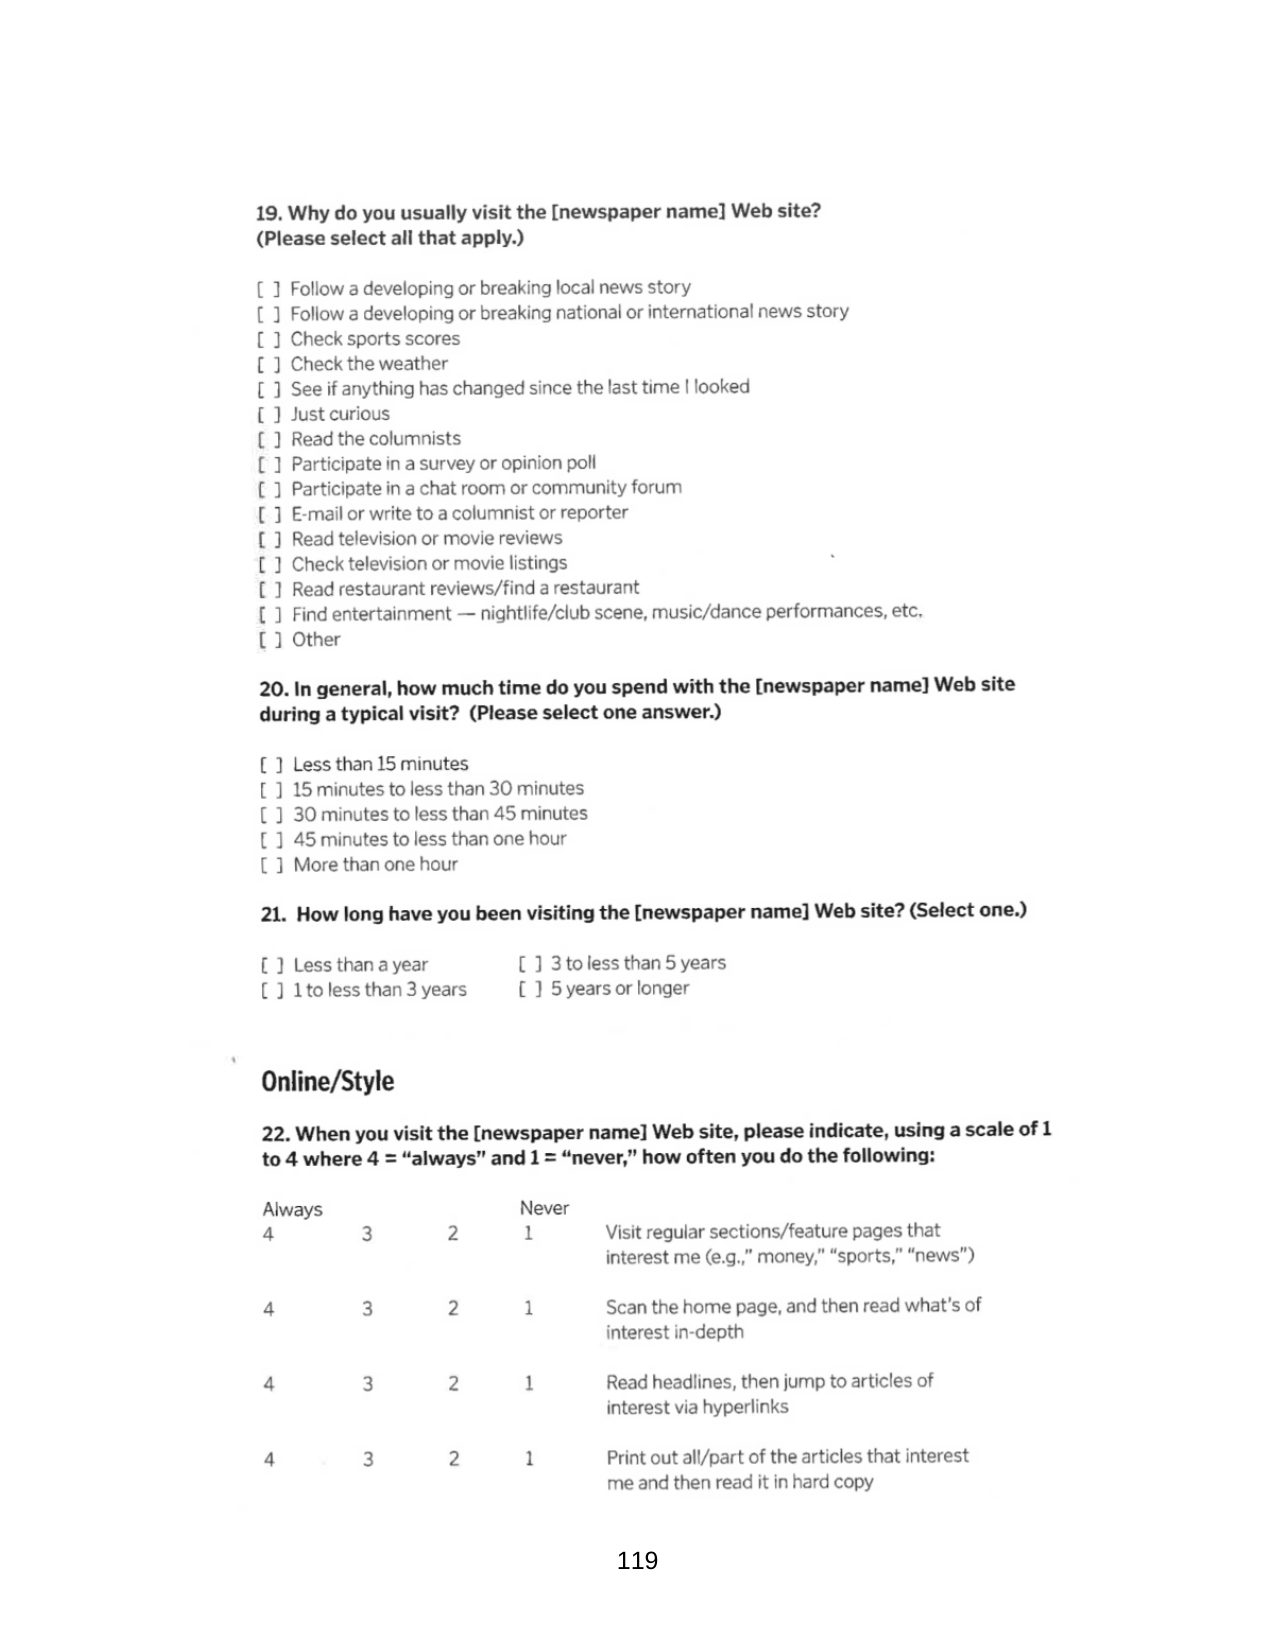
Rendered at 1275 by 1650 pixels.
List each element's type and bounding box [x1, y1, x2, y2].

picture [159, 160, 1096, 1536]
